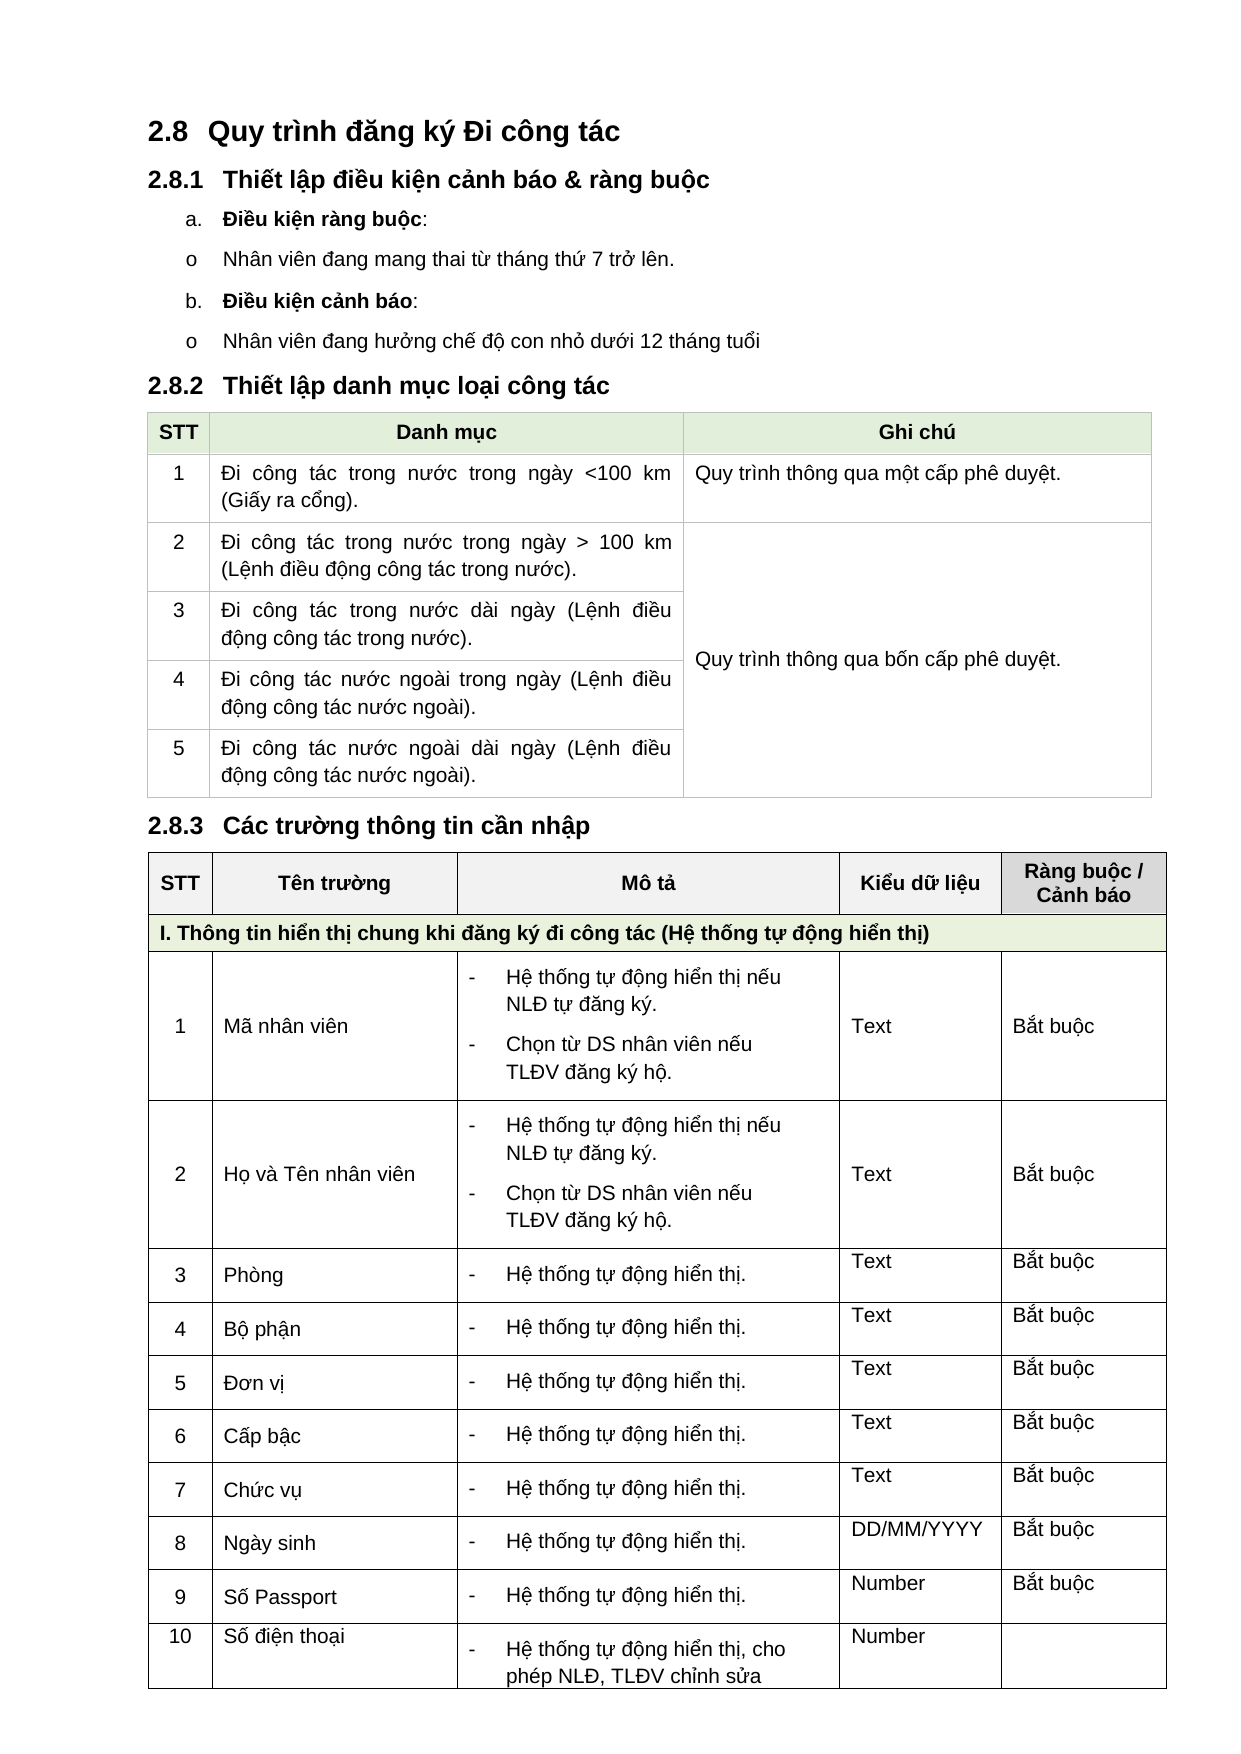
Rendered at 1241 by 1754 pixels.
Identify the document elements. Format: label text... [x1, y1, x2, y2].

table_cell 3 [148, 592, 209, 660]
subtitle Thiết lập điều kiện cảnh báo & ràng buộc [148, 165, 1152, 194]
table_cell 5 [148, 730, 209, 797]
table_cell Đơn vị [213, 1356, 457, 1409]
subtitle Các trường thông tin cần nhập [148, 811, 1152, 839]
table_cell Số điện thoại [213, 1624, 457, 1688]
table_header STT [148, 413, 209, 453]
table_cell Bắt buộc [1002, 1517, 1166, 1569]
table_cell Quy trình thông qua một cấp phê duyệt. [684, 455, 1151, 522]
table_cell 2 [149, 1101, 212, 1248]
table_cell Bắt buộc [1002, 1463, 1166, 1516]
table_cell 5 [149, 1356, 212, 1409]
table_cell Quy trình thông qua bốn cấp phê duyệt. [684, 523, 1151, 797]
table_cell Đi công tác nước ngoài dài ngày (Lệnh điều động công tác nước ngoài). [210, 730, 683, 797]
table_cell Text [840, 1356, 1001, 1409]
table_cell Bắt buộc [1002, 1570, 1166, 1623]
list Điều kiện cảnh báo: [185, 289, 1121, 313]
table_cell Số Passport [213, 1570, 457, 1623]
table_cell 2 [148, 523, 209, 591]
table_cell Chức vụ [213, 1463, 457, 1516]
table_cell Hệ thống tự động hiển thị. [458, 1463, 839, 1516]
table_header Ràng buộc / Cảnh báo [1002, 853, 1166, 913]
table_cell Họ và Tên nhân viên [213, 1101, 457, 1248]
table_cell Bộ phận [213, 1303, 457, 1355]
table_cell 4 [148, 661, 209, 728]
table_cell Text [840, 952, 1001, 1099]
table_cell Mã nhân viên [213, 952, 457, 1099]
table_cell Hệ thống tự động hiển thị. [458, 1570, 839, 1623]
table_cell Hệ thống tự động hiển thị nếu NLĐ tự đăng ký. Chọn từ DS nhân viên nếu TLĐV đăng ký hộ. [458, 1101, 839, 1248]
table_cell 1 [149, 952, 212, 1099]
list Điều kiện ràng buộc: [185, 207, 1121, 231]
table_cell Hệ thống tự động hiển thị. [458, 1517, 839, 1569]
table_cell Bắt buộc [1002, 1356, 1166, 1409]
table_cell Hệ thống tự động hiển thị. [458, 1303, 839, 1355]
table_cell I. Thông tin hiển thị chung khi đăng ký đi công tác (Hệ thống tự động hiển thị) [149, 915, 1166, 951]
table_cell Text [840, 1410, 1001, 1462]
table_cell Bắt buộc [1002, 1410, 1166, 1462]
table_cell Ngày sinh [213, 1517, 457, 1569]
table_cell 4 [149, 1303, 212, 1355]
table_cell Bắt buộc [1002, 1249, 1166, 1302]
table_cell Đi công tác trong nước trong ngày <100 km (Giấy ra cổng). [210, 455, 683, 522]
table_header Mô tả [458, 853, 839, 913]
subtitle Thiết lập danh mục loại công tác [148, 371, 1152, 400]
table_header Danh mục [210, 413, 683, 453]
table_cell Hệ thống tự động hiển thị nếu NLĐ tự đăng ký. Chọn từ DS nhân viên nếu TLĐV đăng ký hộ. [458, 952, 839, 1099]
table_cell Text [840, 1463, 1001, 1516]
table_cell Hệ thống tự động hiển thị. [458, 1410, 839, 1462]
table_header Ghi chú [684, 413, 1151, 453]
table_cell 8 [149, 1517, 212, 1569]
table_cell Đi công tác nước ngoài trong ngày (Lệnh điều động công tác nước ngoài). [210, 661, 683, 728]
table_cell 9 [149, 1570, 212, 1623]
table_header STT [149, 853, 212, 913]
table_cell DD/MM/YYYY [840, 1517, 1001, 1569]
table_cell Text [840, 1303, 1001, 1355]
table_cell Text [840, 1101, 1001, 1248]
table_cell 10 [149, 1624, 212, 1688]
table_cell 3 [149, 1249, 212, 1302]
table_cell Bắt buộc [1002, 1101, 1166, 1248]
table_cell Number [840, 1570, 1001, 1623]
table_cell Text [840, 1249, 1001, 1302]
table_cell Hệ thống tự động hiển thị. [458, 1249, 839, 1302]
table_cell 6 [149, 1410, 212, 1462]
list Nhân viên đang mang thai từ tháng thứ 7 trở lên. [185, 247, 1152, 272]
table_cell [1002, 1624, 1166, 1688]
table_cell 1 [148, 455, 209, 522]
table_cell 7 [149, 1463, 212, 1516]
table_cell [458, 1624, 839, 1688]
table_cell Bắt buộc [1002, 1303, 1166, 1355]
table_cell Phòng [213, 1249, 457, 1302]
table_header Kiểu dữ liệu [840, 853, 1001, 913]
table_cell Hệ thống tự động hiển thị. [458, 1356, 839, 1409]
list Nhân viên đang hưởng chế độ con nhỏ dưới 12 tháng tuổi [185, 329, 1152, 354]
table_header Tên trường [213, 853, 457, 913]
table_cell Đi công tác trong nước trong ngày > 100 km (Lệnh điều động công tác trong nước). [210, 523, 683, 591]
table_cell Đi công tác trong nước dài ngày (Lệnh điều động công tác trong nước). [210, 592, 683, 660]
table_cell Number [840, 1624, 1001, 1688]
table_cell Cấp bậc [213, 1410, 457, 1462]
table_cell Bắt buộc [1002, 952, 1166, 1099]
subtitle Quy trình đăng ký Đi công tác [148, 114, 1152, 148]
